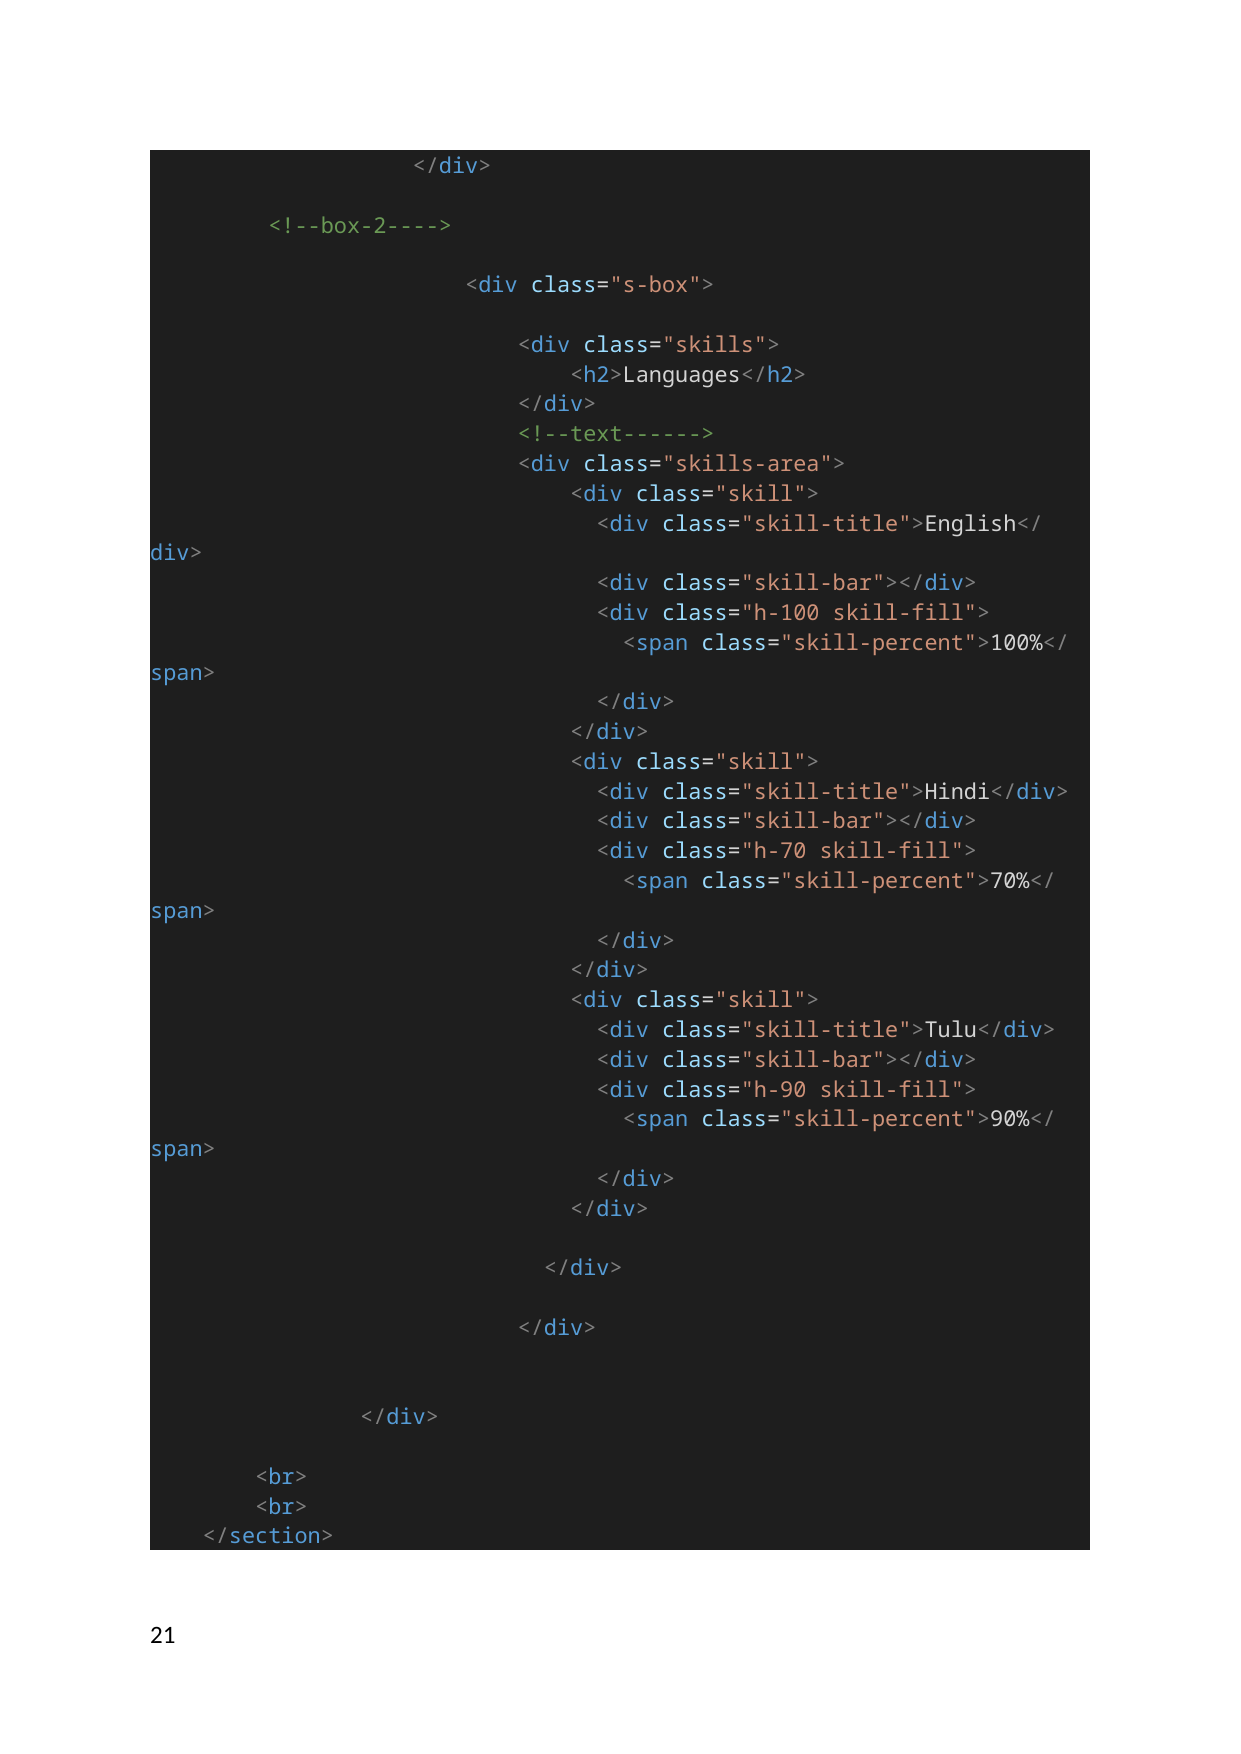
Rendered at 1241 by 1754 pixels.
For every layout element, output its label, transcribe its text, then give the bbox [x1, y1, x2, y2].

text <div class="s-box"> [150, 269, 1090, 299]
text </div> [150, 150, 1090, 180]
text <h2>Languages</h2> [150, 358, 1090, 388]
text <div class="h-90 skill-fill"> [150, 1073, 1090, 1103]
text </div> [150, 924, 1090, 954]
text </div> [150, 1252, 1090, 1282]
text <div class="skill-bar"></div> [150, 805, 1090, 835]
text <br> [150, 1491, 1090, 1520]
text <div class="skill-bar"></div> [150, 1044, 1090, 1073]
text <span class="skill-percent">70%</span> [150, 865, 1090, 924]
text <span class="skill-percent">100%</span> [150, 627, 1090, 686]
text </section> [150, 1520, 1090, 1550]
text <!--text------> [150, 418, 1090, 448]
text </div> [150, 954, 1090, 984]
text <div class="h-70 skill-fill"> [150, 835, 1090, 865]
text </div> [150, 1193, 1090, 1222]
text </div> [150, 686, 1090, 716]
text <span class="skill-percent">90%</span> [150, 1103, 1090, 1163]
text </div> [150, 1401, 1090, 1431]
text <div class="skill"> [150, 478, 1090, 507]
text <div class="skills-area"> [150, 448, 1090, 478]
text <div class="skill-title">Tulu</div> [150, 1014, 1090, 1044]
text <!--box-2----> [150, 209, 1090, 239]
text <br> [150, 1461, 1090, 1491]
text <div class="h-100 skill-fill"> [150, 597, 1090, 627]
text <div class="skill"> [150, 984, 1090, 1014]
text </div> [150, 716, 1090, 746]
text <div class="skill-bar"></div> [150, 567, 1090, 597]
text </div> [150, 1312, 1090, 1342]
text <div class="skill-title">English</div> [150, 507, 1090, 567]
text <div class="skill-title">Hindi</div> [150, 776, 1090, 805]
text <div class="skills"> [150, 329, 1090, 358]
text <div class="skill"> [150, 746, 1090, 776]
text </div> [150, 1163, 1090, 1193]
text </div> [150, 388, 1090, 418]
